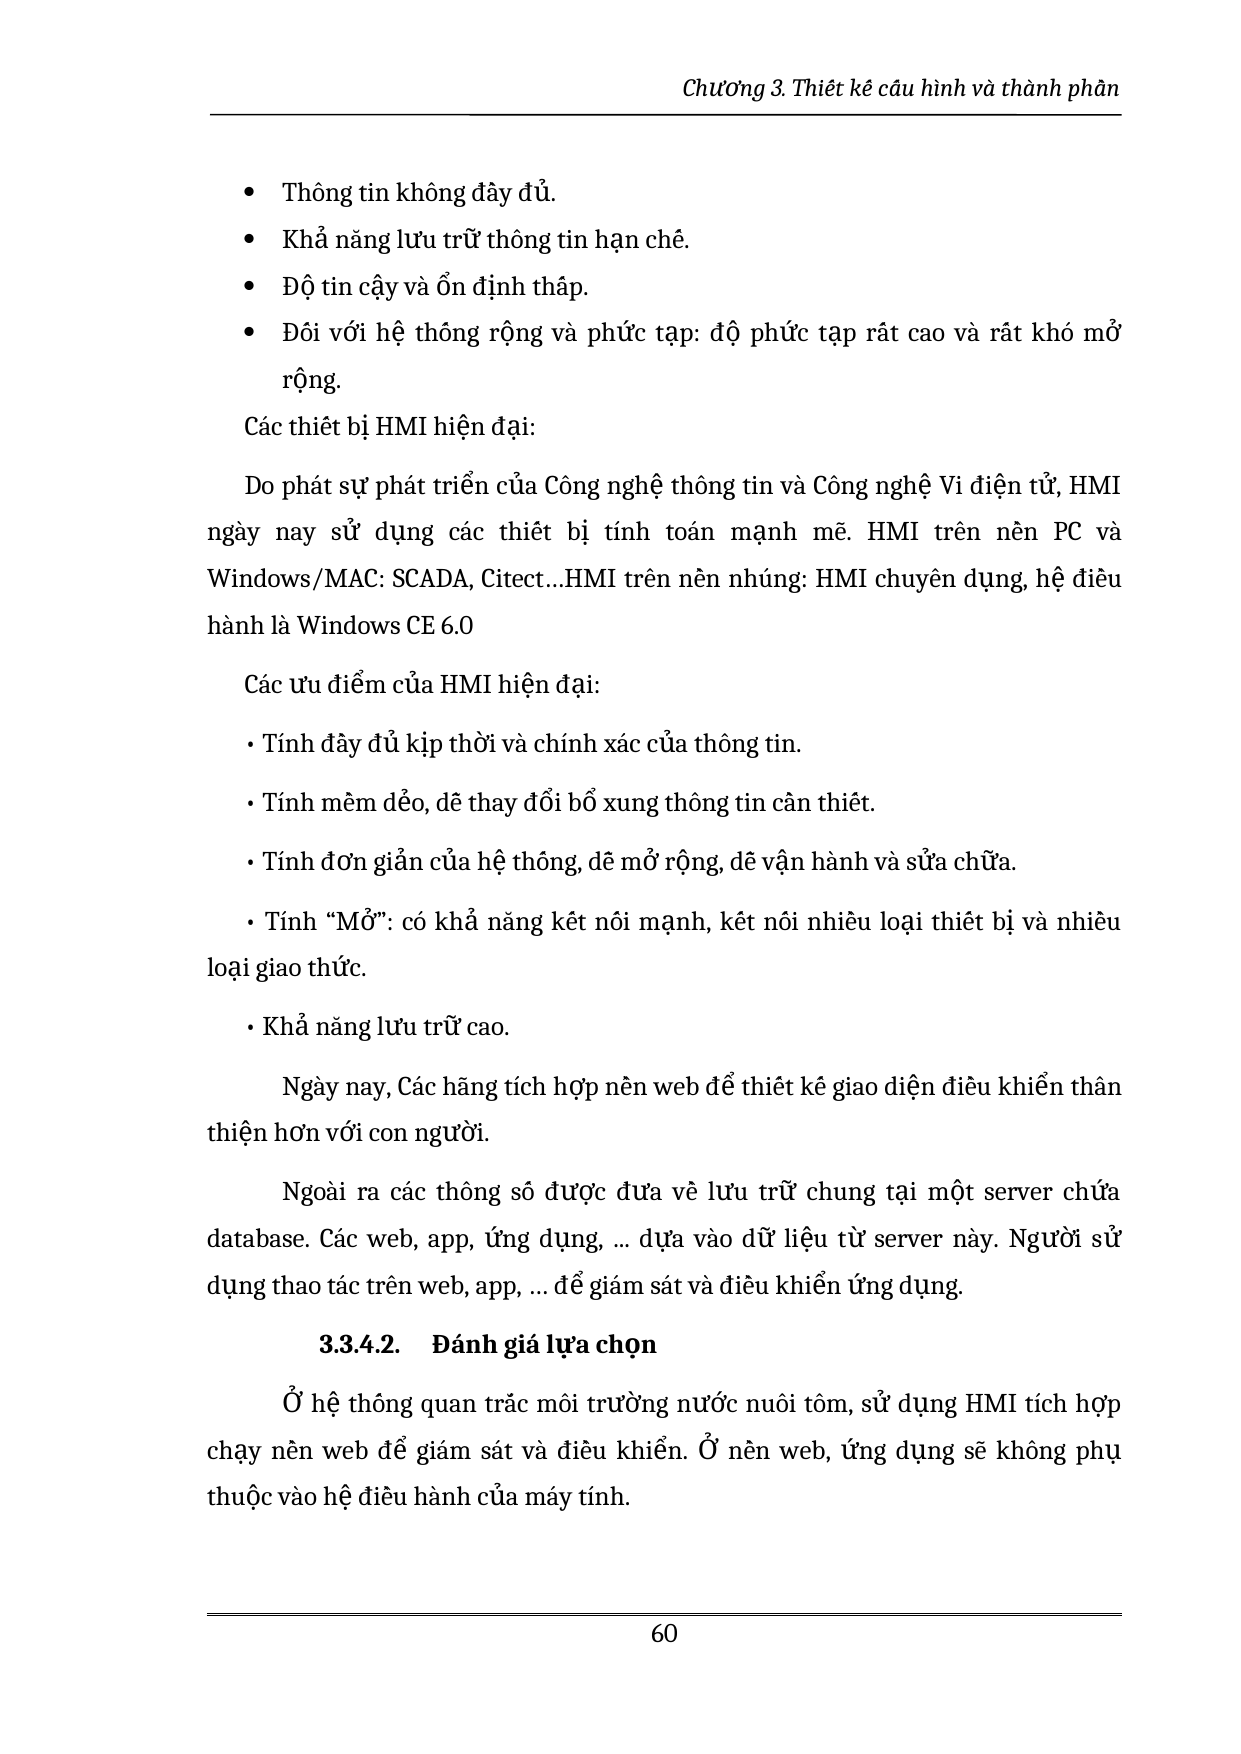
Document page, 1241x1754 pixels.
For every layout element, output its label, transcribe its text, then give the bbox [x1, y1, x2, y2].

text Ở hệ thống quan trắc môi trường nước nuôi tôm, sử dụng HMI tích hợp chạy nền web để giám sát và điều khiển. Ở nền web, ứng dụng sẽ không phụ thuộc vào hệ điều hành của máy tính. [207, 1388, 1122, 1512]
text Ngày nay, Các hãng tích hợp nền web để thiết kế giao diện điều khiển thân thiện hơn với con người. [207, 1071, 1122, 1148]
subtitle Đánh giá lựa chọn [319, 1329, 1122, 1360]
list Đối với hệ thống rộng và phức tạp: độ phức tạp rất cao và rất khó mở rộng. [244, 317, 1122, 395]
text • Tính đầy đủ kịp thời và chính xác của thông tin. [207, 728, 1122, 759]
text Các ưu điểm của HMI hiện đại: [207, 669, 1122, 700]
text Ngoài ra các thông số được đưa về lưu trữ chung tại một server chứa database. Các web, app, ứng dụng, ... dựa vào dữ liệu từ server này. Người sử dụng thao tác trên web, app, … để giám sát và điều khiển ứng dụng. [207, 1176, 1122, 1301]
text Các thiết bị HMI hiện đại: [207, 411, 1122, 442]
text Do phát sự phát triển của Công nghệ thông tin và Công nghệ Vi điện tử, HMI ngày nay sử dụng các thiết bị tính toán mạnh mẽ. HMI trên nền PC và Windows/MAC: SCADA, Citect…HMI trên nền nhúng: HMI chuyên dụng, hệ điều hành là Windows CE 6.0 [207, 470, 1122, 641]
list Thông tin không đầy đủ. [244, 177, 1122, 208]
text • Khả năng lưu trữ cao. [207, 1011, 1122, 1042]
list Khả năng lưu trữ thông tin hạn chế. [244, 224, 1122, 255]
list Độ tin cậy và ổn định thấp. [244, 271, 1122, 302]
text • Tính mềm dẻo, dễ thay đổi bổ xung thông tin cần thiết. [207, 787, 1122, 818]
text • Tính “Mở”: có khả năng kết nối mạnh, kết nối nhiều loại thiết bị và nhiều loại giao thức. [207, 906, 1122, 983]
text • Tính đơn giản của hệ thống, dễ mở rộng, dễ vận hành và sửa chữa. [207, 846, 1122, 877]
